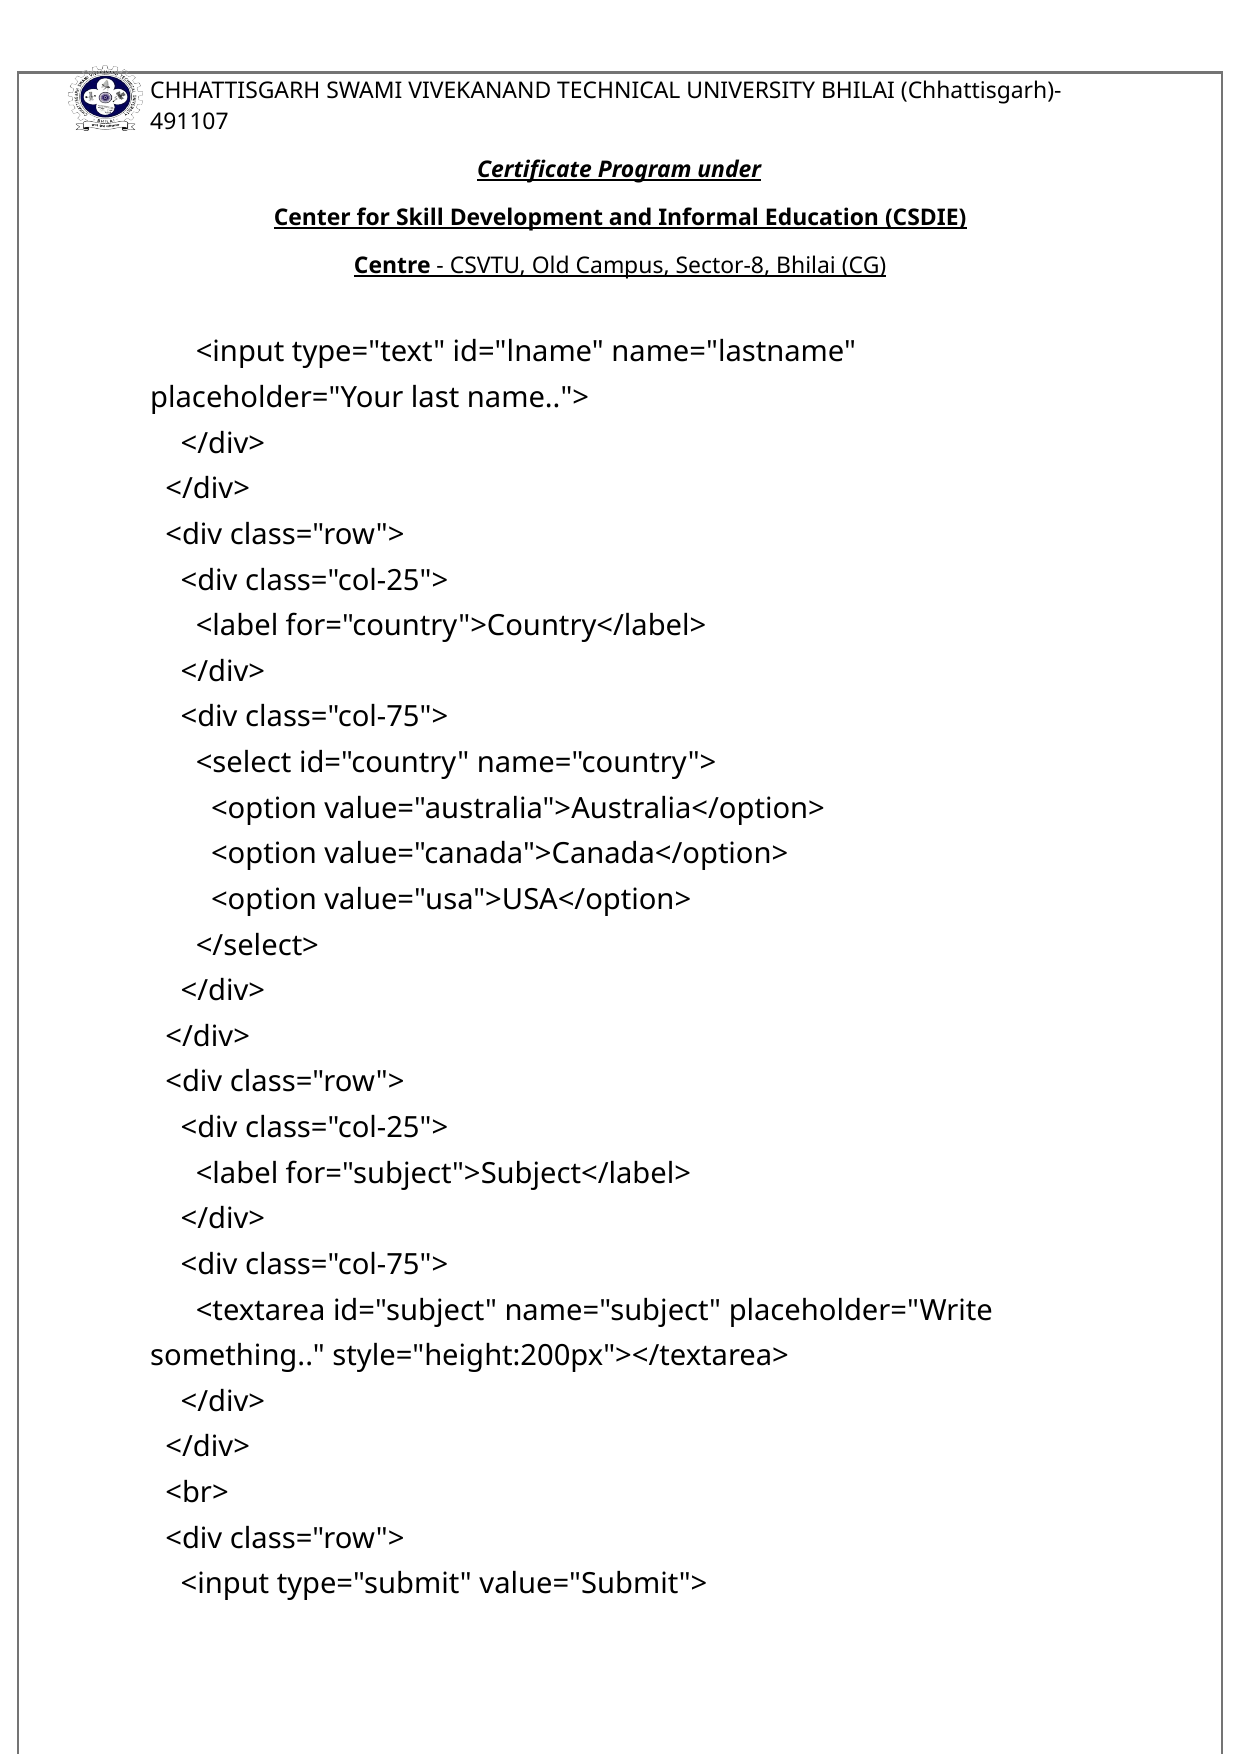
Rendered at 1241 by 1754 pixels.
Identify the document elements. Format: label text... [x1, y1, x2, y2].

text <div class="row"> [150, 1517, 1090, 1557]
text </div> [150, 1198, 1090, 1237]
text <br> [150, 1471, 1090, 1511]
text <input type="text" id="lname" name="lastname" placeholder="Your last name.."> [150, 331, 1090, 416]
text </select> [150, 924, 1090, 963]
text <select id="country" name="country"> [150, 741, 1090, 781]
text <div class="col-25"> [150, 559, 1090, 598]
text <label for="country">Country</label> [150, 604, 1090, 644]
text </div> [150, 468, 1090, 507]
text </div> [150, 969, 1090, 1009]
text </div> [150, 422, 1090, 462]
text <option value="australia">Australia</option> [150, 787, 1090, 827]
text <label for="subject">Subject</label> [150, 1152, 1090, 1192]
text </div> [150, 1426, 1090, 1465]
text <input type="submit" value="Submit"> [150, 1563, 1090, 1602]
text <div class="row"> [150, 513, 1090, 553]
text <option value="usa">USA</option> [150, 878, 1090, 918]
text <option value="canada">Canada</option> [150, 833, 1090, 872]
text <div class="col-75"> [150, 696, 1090, 735]
text <div class="col-25"> [150, 1106, 1090, 1146]
text </div> [150, 650, 1090, 690]
text <div class="col-75"> [150, 1243, 1090, 1283]
text <textarea id="subject" name="subject" placeholder="Write something.." style="height:200px"></textarea> [150, 1289, 1090, 1374]
picture [62, 62, 148, 134]
text </div> [150, 1015, 1090, 1055]
text <div class="row"> [150, 1061, 1090, 1100]
text </div> [150, 1380, 1090, 1420]
